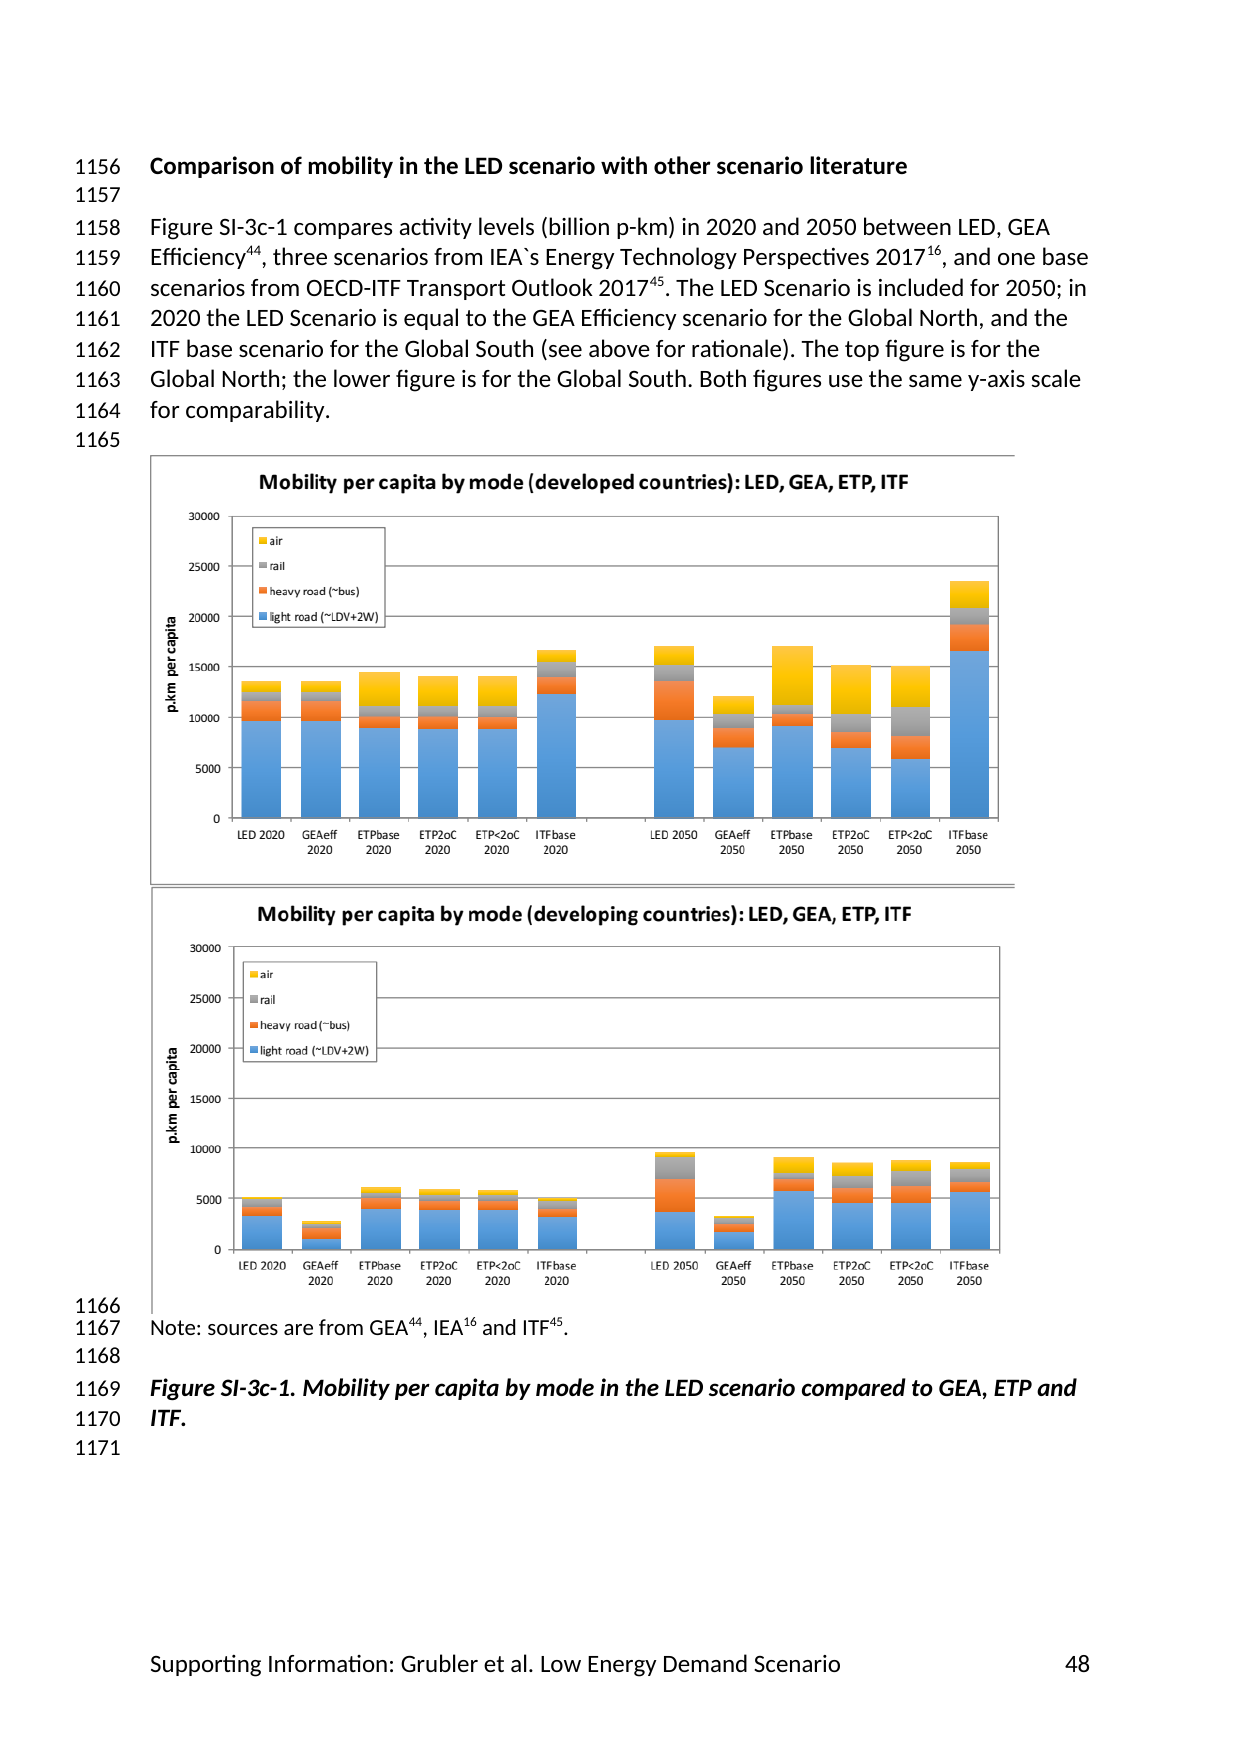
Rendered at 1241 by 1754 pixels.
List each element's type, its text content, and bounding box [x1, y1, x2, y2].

text Figure SI-3c-1. Mobility per capita by mode in the LED scenario compared to GEA, ETP and ITF. [150, 1372, 1090, 1433]
text Comparison of mobility in the LED scenario with other scenario literature [150, 150, 1090, 181]
text Figure SI-3c-1 compares activity levels (billion p-km) in 2020 and 2050 between LED, GEA Efficiency44, three scenarios from IEA`s Energy Technology Perspectives 201716, and one base scenarios from OECD-ITF Transport Outlook 201745. The LED Scenario is included for 2050; in 2020 the LED Scenario is equal to the GEA Efficiency scenario for the Global North, and the ITF base scenario for the Global South (see above for rationale). The top figure is for the Global North; the lower figure is for the Global South. Both figures use the same y-axis scale for comparability. [150, 211, 1090, 425]
text Note: sources are from GEA44, IEA16 and ITF45. [150, 1313, 1090, 1342]
